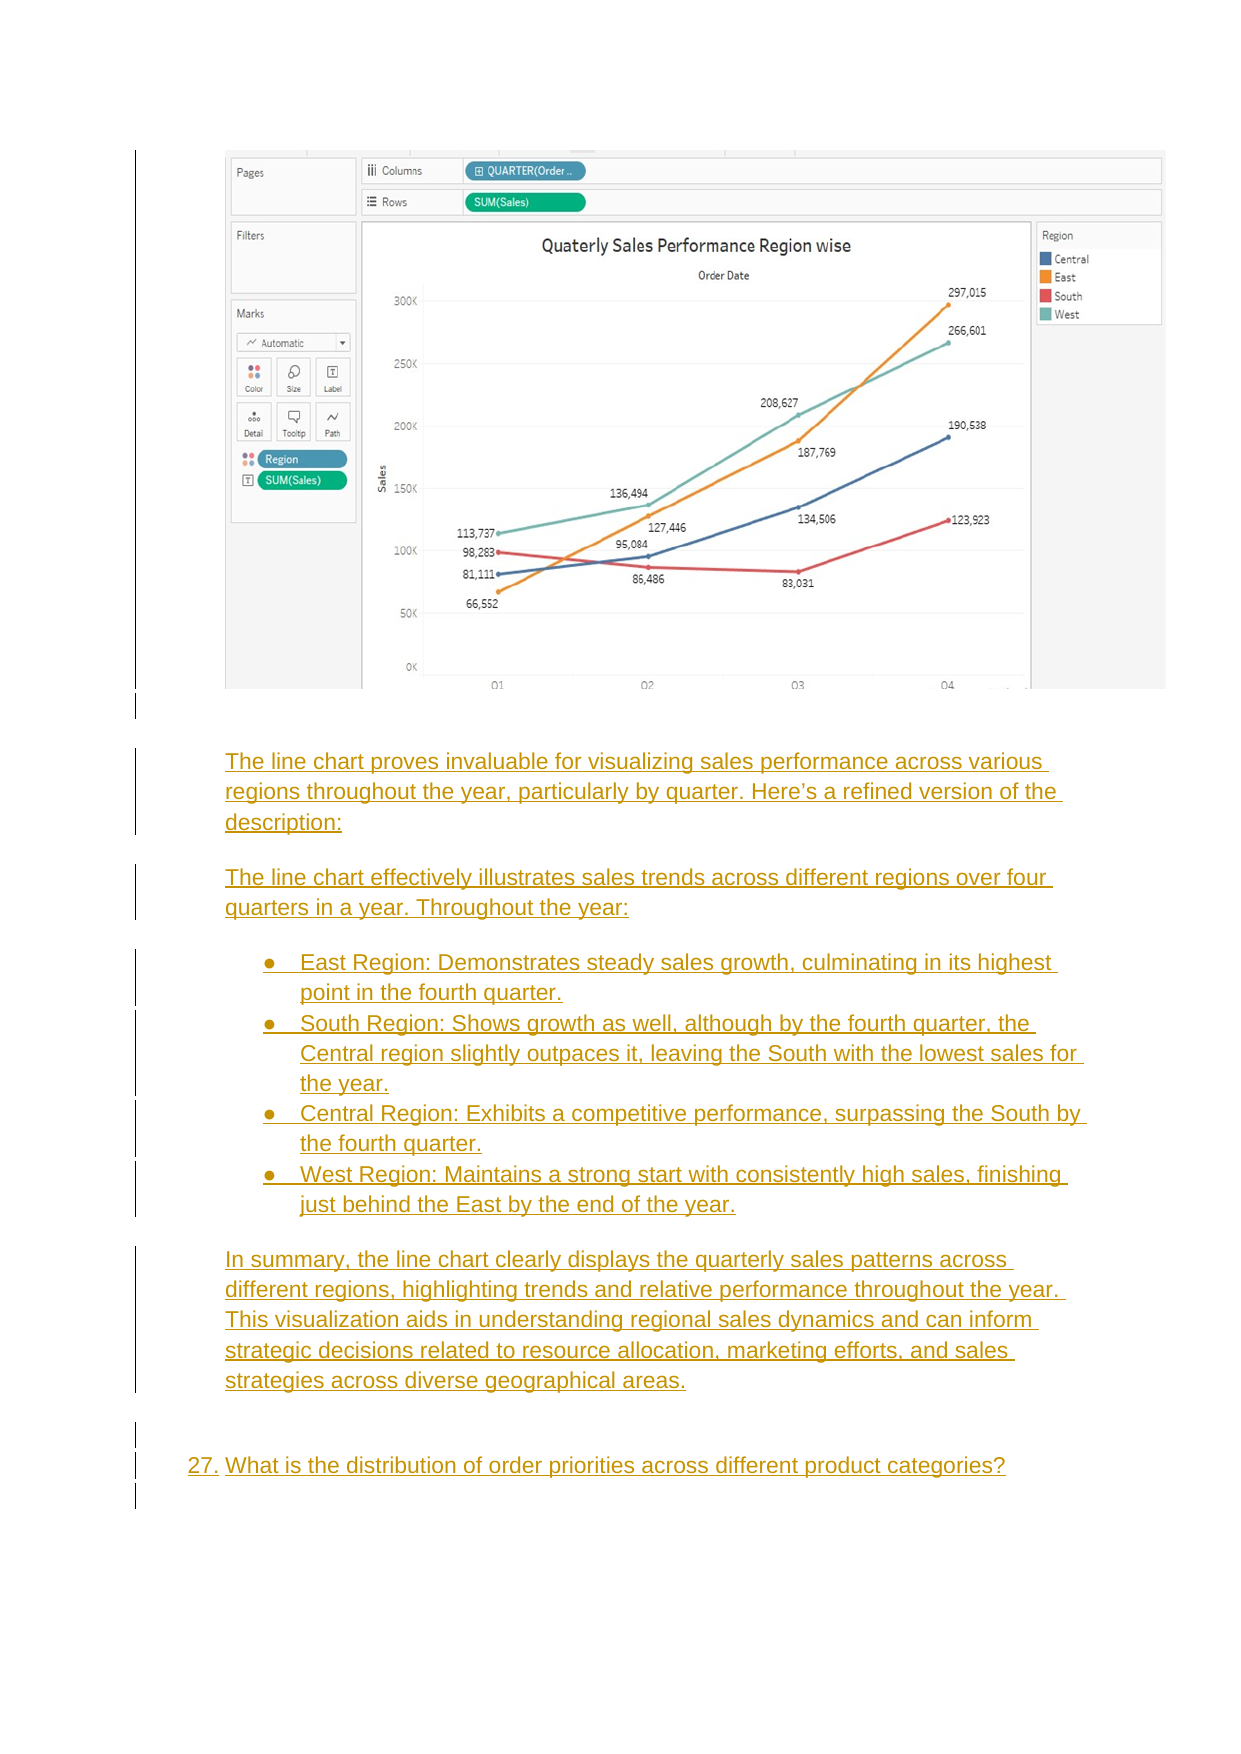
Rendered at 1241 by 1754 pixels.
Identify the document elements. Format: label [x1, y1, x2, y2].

picture [225, 150, 1166, 689]
